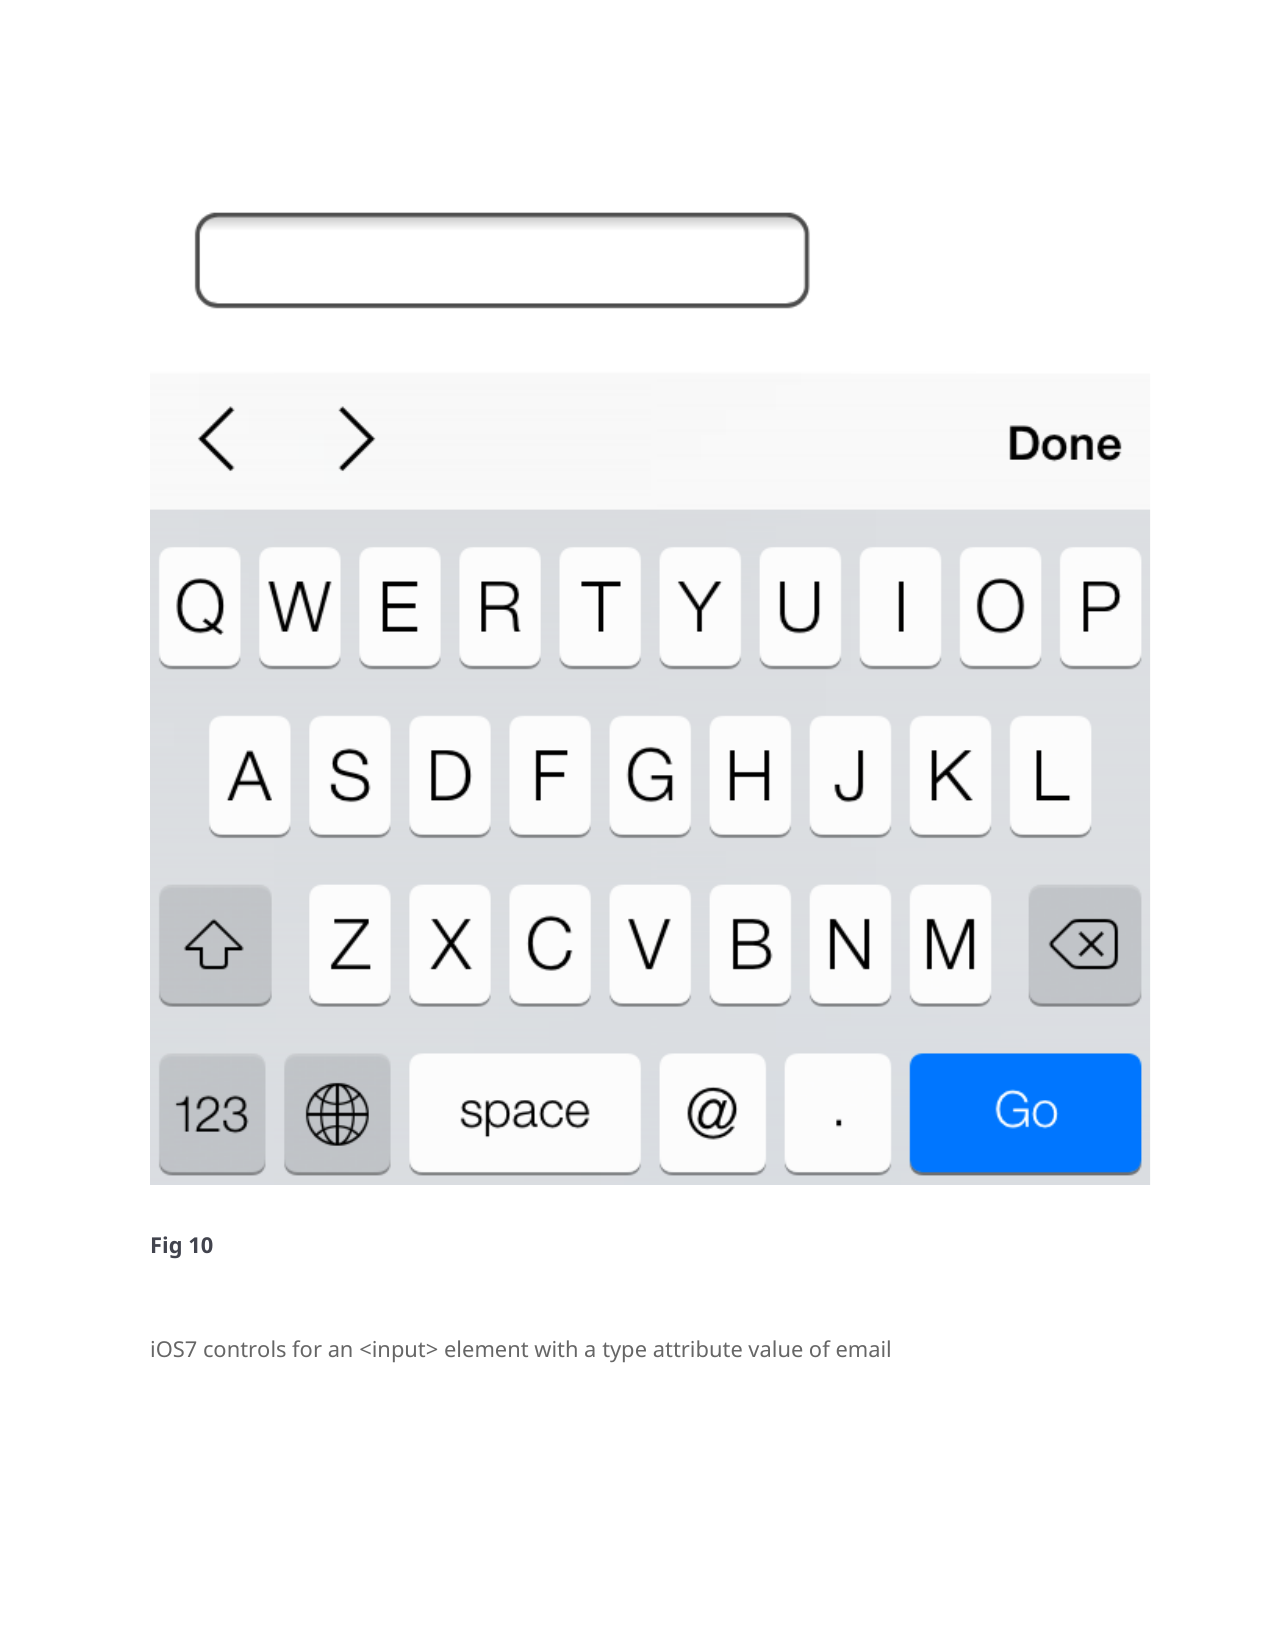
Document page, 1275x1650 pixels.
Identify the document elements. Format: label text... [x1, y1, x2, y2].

text Fig 10 [150, 1185, 1125, 1259]
text iOS7 controls for an <input> element with a type attribute value of email [150, 1288, 1125, 1363]
picture [150, 150, 1150, 1185]
